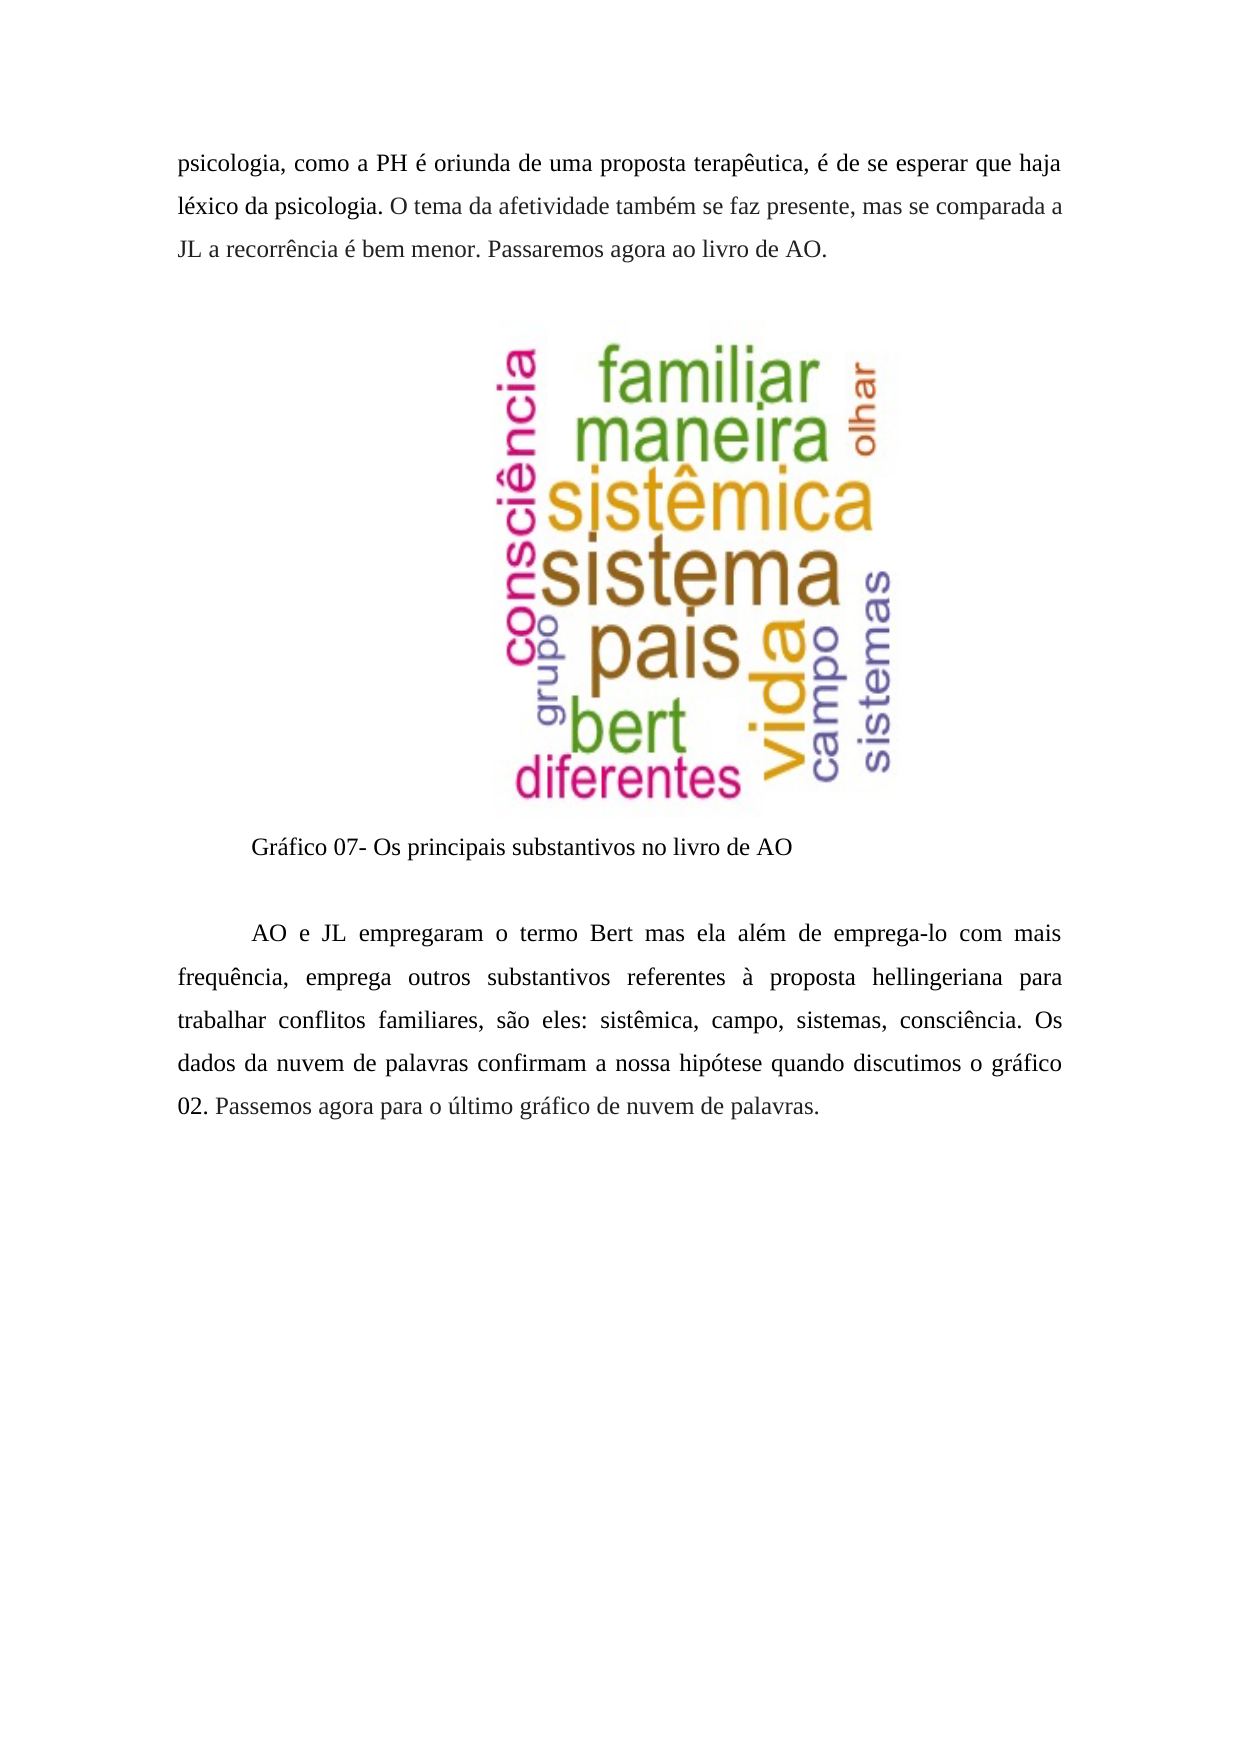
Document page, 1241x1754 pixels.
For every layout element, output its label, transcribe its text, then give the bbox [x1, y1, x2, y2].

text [177, 148, 1063, 263]
text AO e JL empregaram o termo Bert mas ela além de emprega-lo com mais frequência, emprega outros substantivos referentes à proposta hellingeriana para trabalhar conflitos familiares, são eles: sistêmica, campo, sistemas, consciência. Os dados da nuvem de palavras confirmam a nossa hipótese quando discutimos o gráfico 02. Passemos agora para o último gráfico de nuvem de palavras. [177, 918, 1063, 1120]
picture [251, 320, 1135, 818]
text Gráfico 07- Os principais substantivos no livro de AO [177, 832, 1063, 861]
